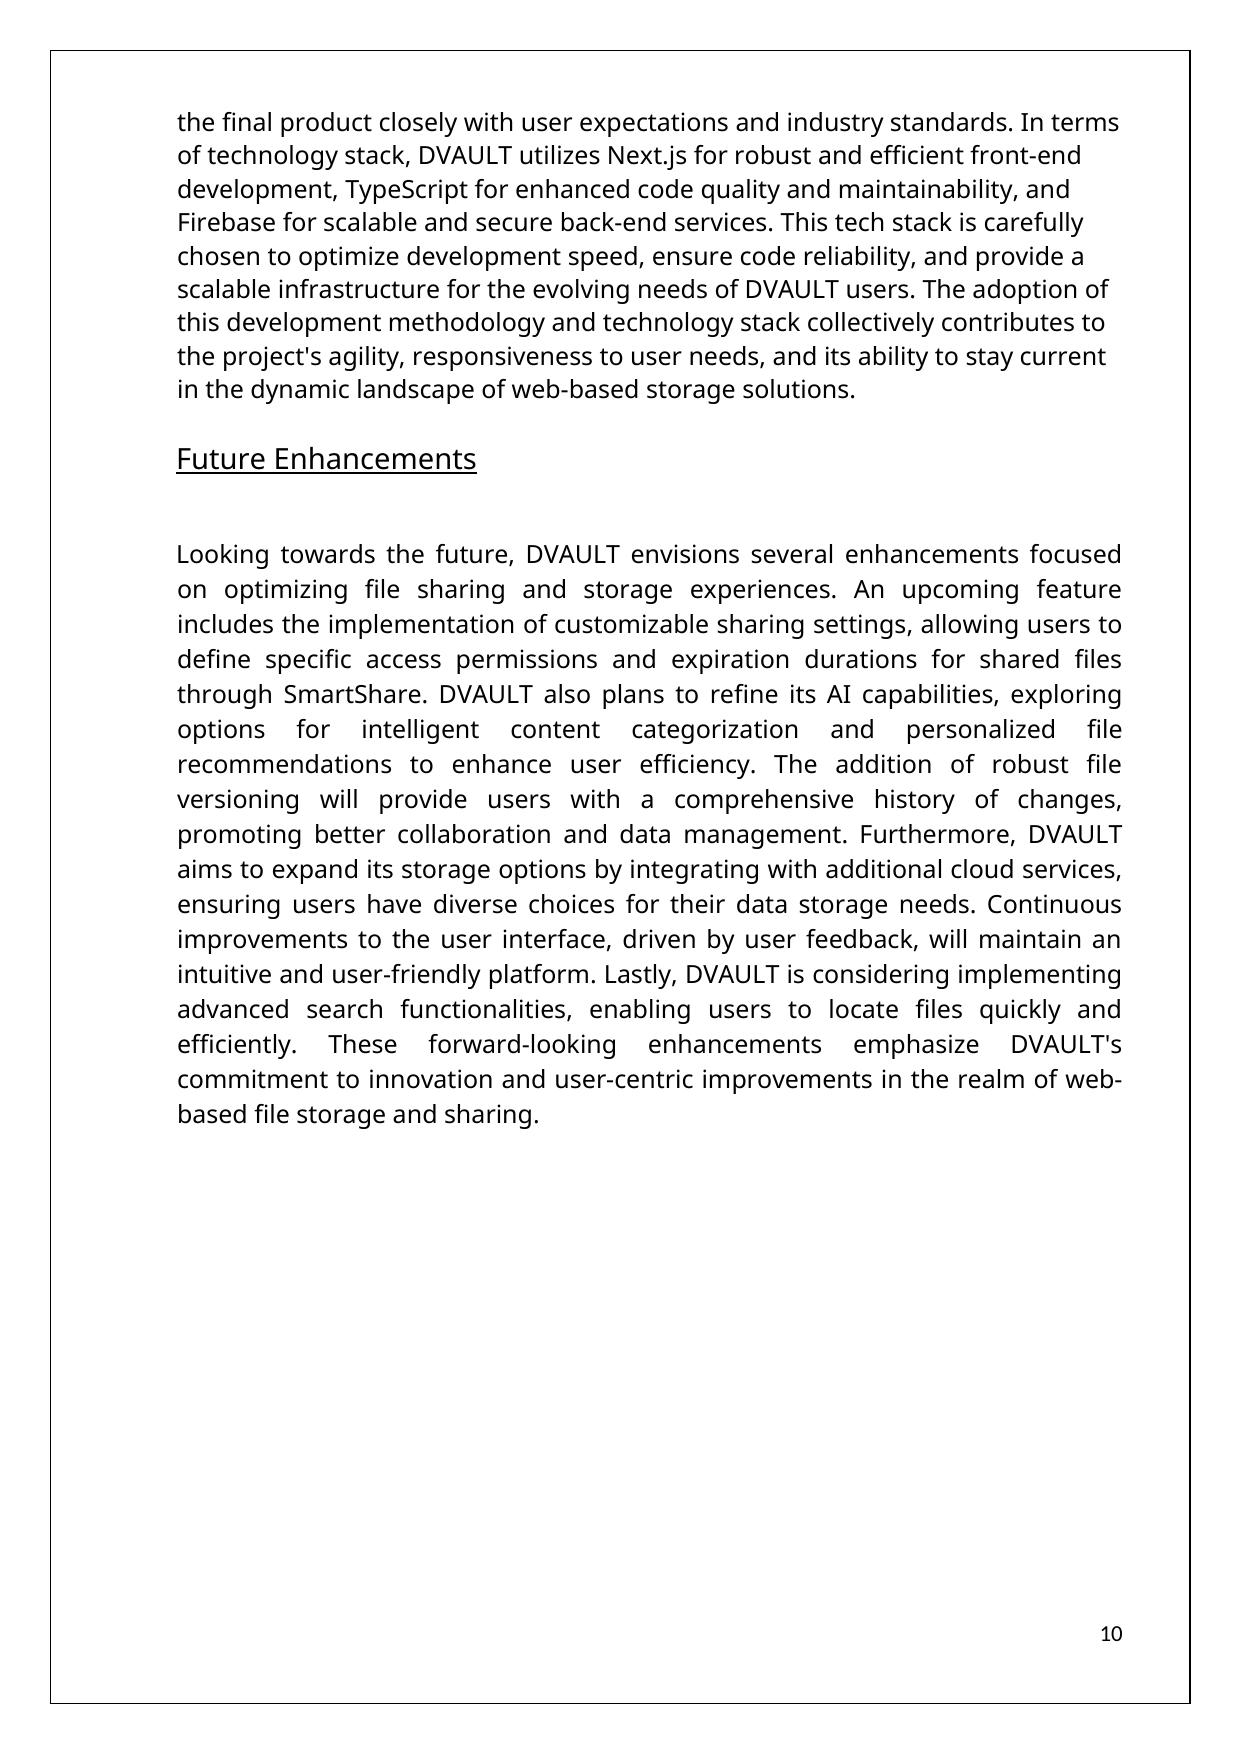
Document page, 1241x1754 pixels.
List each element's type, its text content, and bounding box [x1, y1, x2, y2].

subtitle Future Enhancements [176, 438, 1129, 478]
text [176, 105, 1122, 406]
text Looking towards the future, DVAULT envisions several enhancements focused on optimizing file sharing and storage experiences. An upcoming feature includes the implementation of customizable sharing settings, allowing users to define specific access permissions and expiration durations for shared files through SmartShare. DVAULT also plans to refine its AI capabilities, exploring options for intelligent content categorization and personalized file recommendations to enhance user efficiency. The addition of robust file versioning will provide users with a comprehensive history of changes, promoting better collaboration and data management. Furthermore, DVAULT aims to expand its storage options by integrating with additional cloud services, ensuring users have diverse choices for their data storage needs. Continuous improvements to the user interface, driven by user feedback, will maintain an intuitive and user-friendly platform. Lastly, DVAULT is considering implementing advanced search functionalities, enabling users to locate files quickly and efficiently. These forward-looking enhancements emphasize DVAULT's commitment to innovation and user-centric improvements in the realm of web-based file storage and sharing. [176, 537, 1123, 1131]
